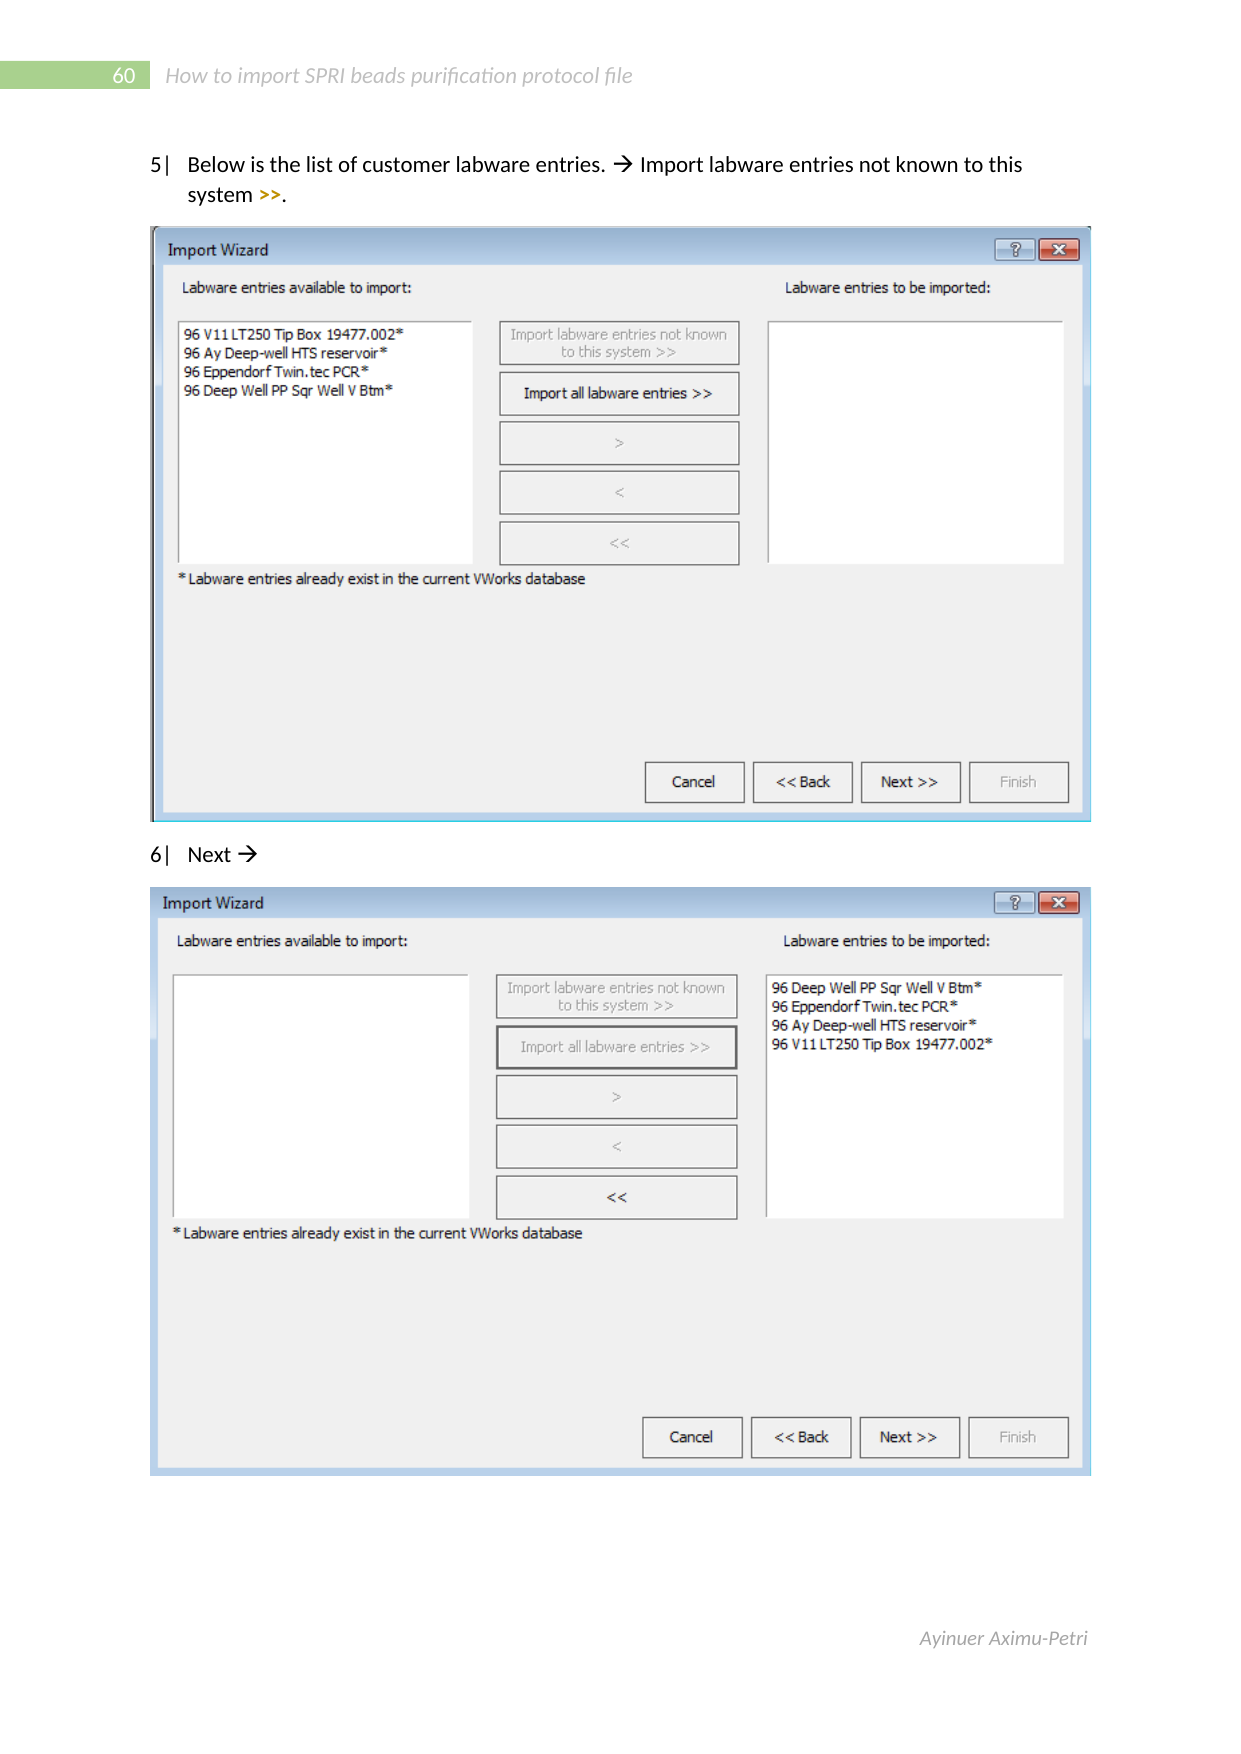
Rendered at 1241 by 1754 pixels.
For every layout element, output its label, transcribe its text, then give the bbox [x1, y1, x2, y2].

picture [150, 226, 1092, 822]
picture [150, 887, 1092, 1476]
list Next [150, 841, 1090, 869]
list Below is the list of customer labware entries. Import labware entries not known to this system >>. [150, 150, 1090, 208]
